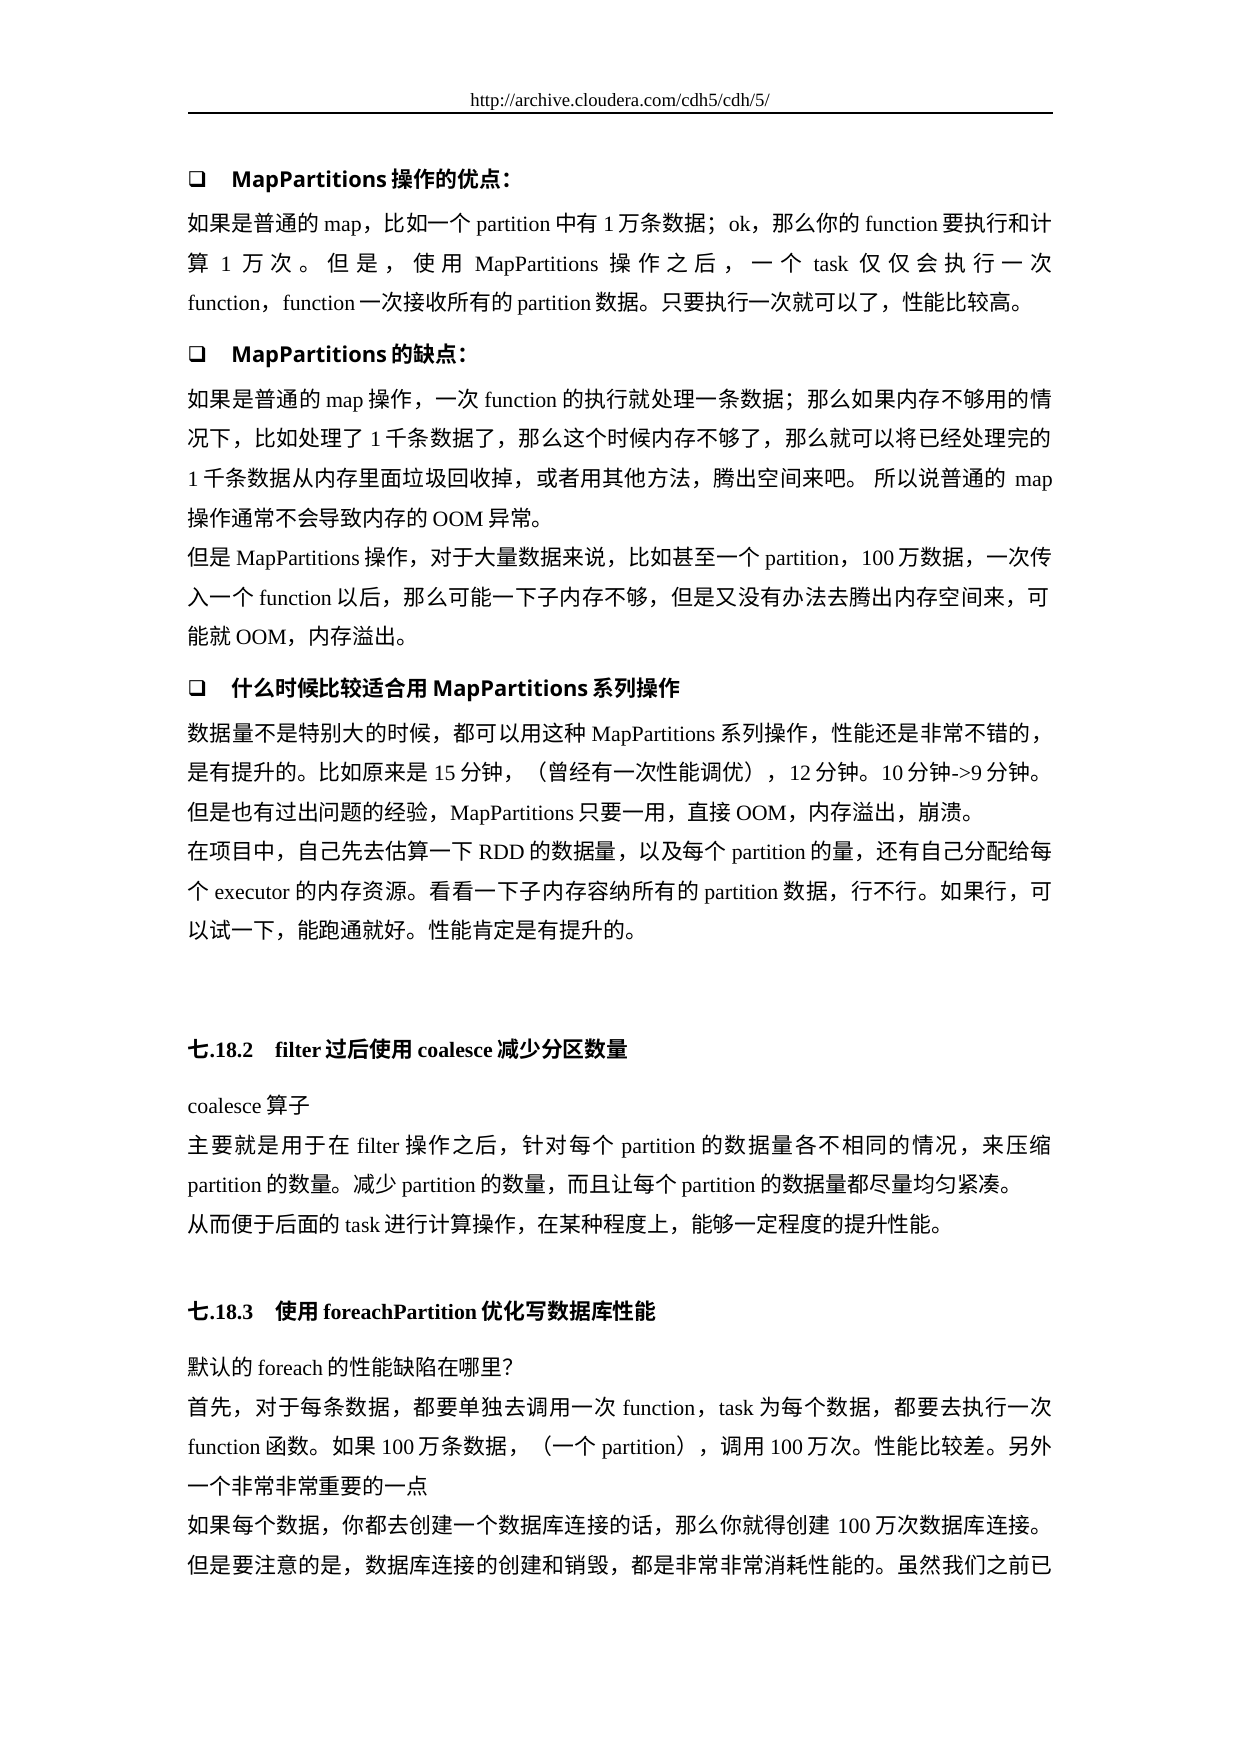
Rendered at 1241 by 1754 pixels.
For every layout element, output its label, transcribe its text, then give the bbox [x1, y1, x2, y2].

text 在项目中，自己先去估算一下RDD的数据量，以及每个partition的量，还有自己分配给每个executor的内存资源。看看一下子内存容纳所有的partition数据，行不行。如果行，可以试一下，能跑通就好。性能肯定是有提升的。 [187, 834, 1053, 945]
subtitle 使用foreachPartition优化写数据库性能 [187, 1294, 1053, 1326]
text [187, 1508, 1053, 1579]
text 从而便于后面的task进行计算操作，在某种程度上，能够一定程度的提升性能。 [187, 1207, 1053, 1238]
text 如果是普通的map操作，一次function的执行就处理一条数据；那么如果内存不够用的情况下，比如处理了1千条数据了，那么这个时候内存不够了，那么就可以将已经处理完的1千条数据从内存里面垃圾回收掉，或者用其他方法，腾出空间来吧。 所以说普通的map操作通常不会导致内存的OOM异常。 [187, 382, 1053, 532]
subtitle 什么时候比较适合用MapPartitions系列操作 [187, 671, 1053, 703]
text coalesce算子 [187, 1088, 1053, 1120]
subtitle filter过后使用coalesce减少分区数量 [187, 1032, 1053, 1064]
text 默认的foreach的性能缺陷在哪里？ [187, 1350, 1053, 1382]
text 如果是普通的map，比如一个partition中有1万条数据；ok，那么你的function要执行和计算1万次。但是，使用MapPartitions操作之后，一个task仅仅会执行一次function，function一次接收所有的partition数据。只要执行一次就可以了，性能比较高。 [187, 206, 1053, 317]
text 数据量不是特别大的时候，都可以用这种MapPartitions系列操作，性能还是非常不错的，是有提升的。比如原来是15分钟，（曾经有一次性能调优），12分钟。10分钟->9分钟。 但是也有过出问题的经验，MapPartitions只要一用，直接OOM，内存溢出，崩溃。 [187, 716, 1053, 826]
subtitle MapPartitions操作的优点： [187, 162, 1053, 194]
subtitle MapPartitions的缺点： [187, 337, 1053, 369]
text 首先，对于每条数据，都要单独去调用一次function，task为每个数据，都要去执行一次function函数。如果100万条数据，（一个partition），调用100万次。性能比较差。另外一个非常非常重要的一点 [187, 1389, 1053, 1500]
text 但是MapPartitions操作，对于大量数据来说，比如甚至一个partition，100万数据，一次传入一个function以后，那么可能一下子内存不够，但是又没有办法去腾出内存空间来，可能就OOM，内存溢出。 [187, 540, 1053, 651]
text 主要就是用于在filter操作之后，针对每个partition的数据量各不相同的情况，来压缩partition的数量。减少partition的数量，而且让每个partition的数据量都尽量均匀紧凑。 [187, 1128, 1053, 1199]
